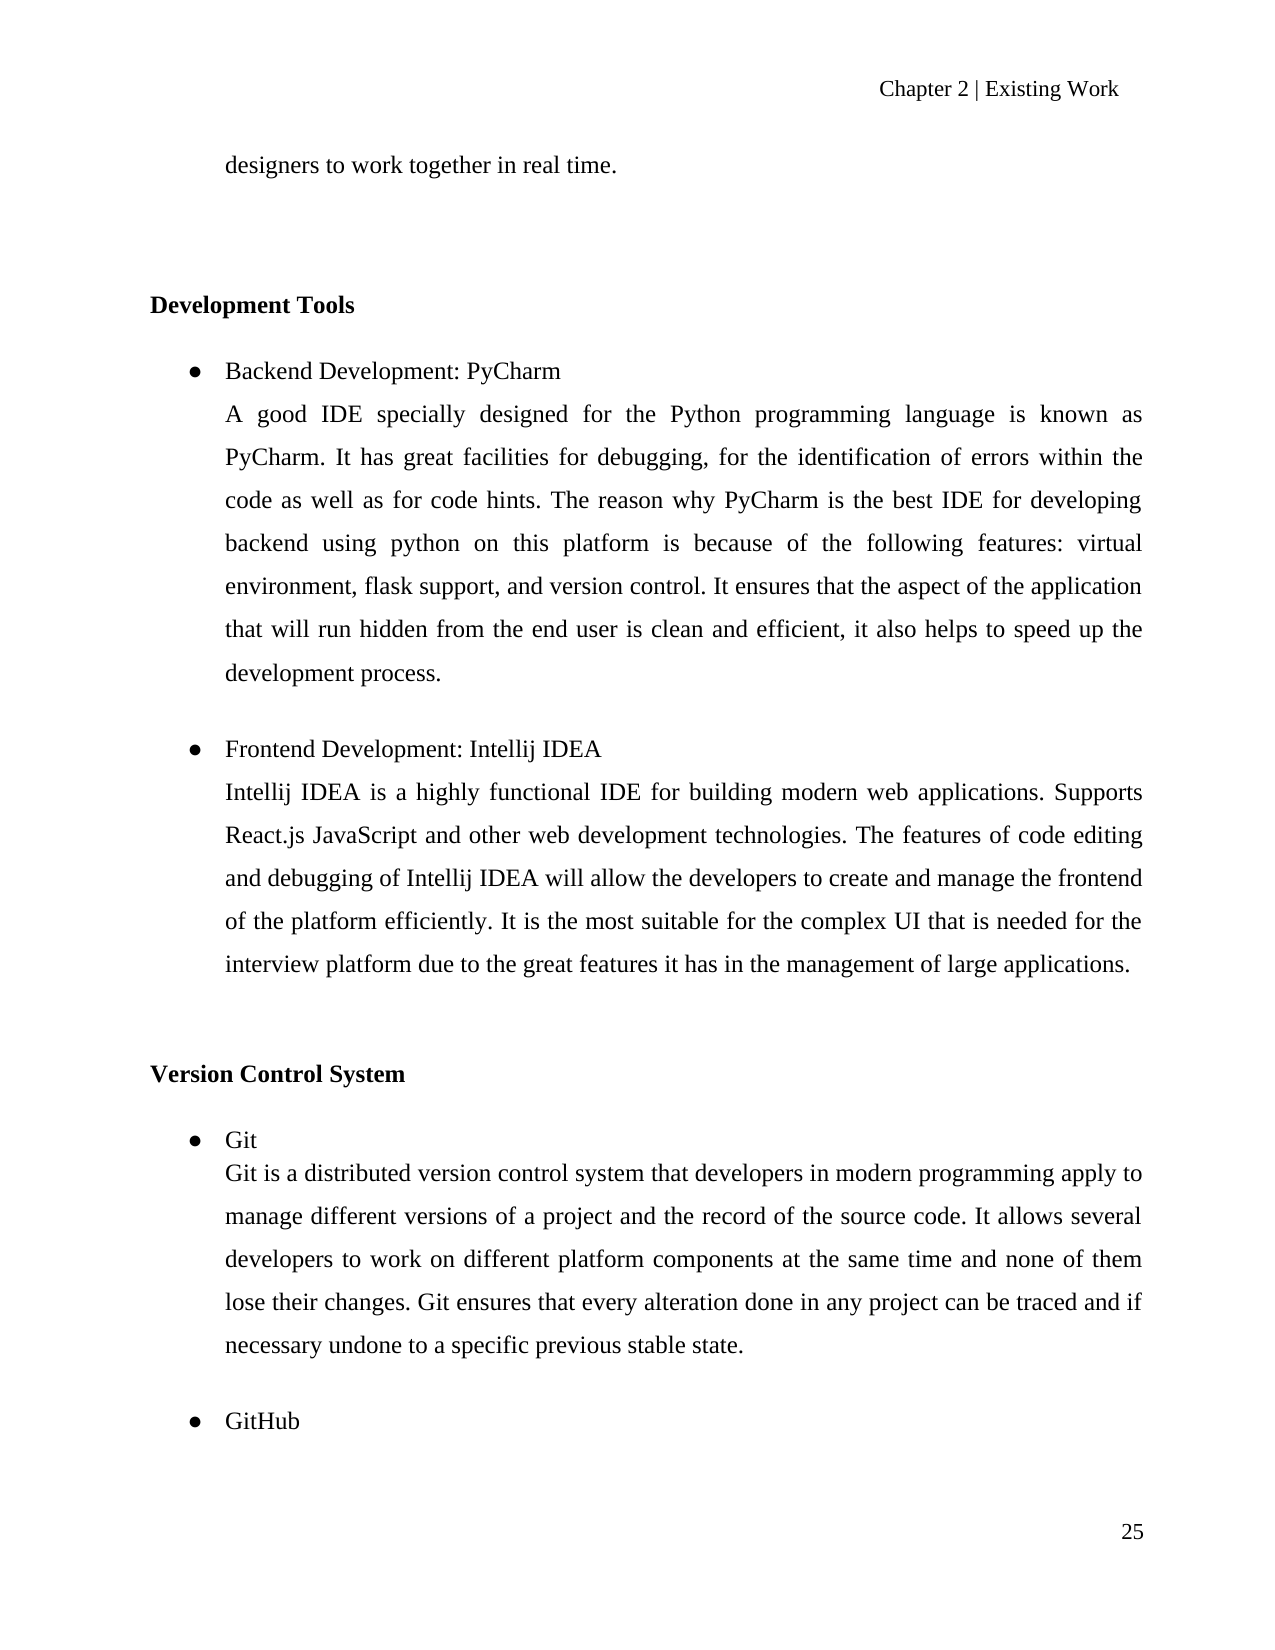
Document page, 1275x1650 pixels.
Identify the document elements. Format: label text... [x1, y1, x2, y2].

list Git [187, 1125, 1144, 1153]
text Intellij IDEA is a highly functional IDE for building modern web applications. Supports React.js JavaScript and other web development technologies. The features of code editing and debugging of Intellij IDEA will allow the developers to create and manage the frontend of the platform efficiently. It is the most suitable for the complex UI that is needed for the interview platform due to the great features it has in the management of large applications. [225, 777, 1144, 978]
list Backend Development: PyCharm [187, 356, 1144, 384]
text designers to work together in real time. [150, 150, 1144, 179]
text Development Tools [150, 290, 1144, 318]
text Version Control System [150, 1059, 1144, 1087]
text Git is a distributed version control system that developers in modern programming apply to manage different versions of a project and the record of the source code. It allows several developers to work on different platform components at the same time and none of them lose their changes. Git ensures that every alteration done in any project can be traced and if necessary undone to a specific previous stable state. [225, 1158, 1144, 1359]
list Frontend Development: Intellij IDEA [187, 734, 1144, 763]
list GitHub [187, 1406, 1144, 1435]
text A good IDE specially designed for the Python programming language is known as PyCharm. It has great facilities for debugging, for the identification of errors within the code as well as for code hints. The reason why PyCharm is the best IDE for developing backend using python on this platform is because of the following features: virtual environment, flask support, and version control. It ensures that the aspect of the application that will run hidden from the end user is clean and efficient, it also helps to speed up the development process. [225, 399, 1144, 686]
